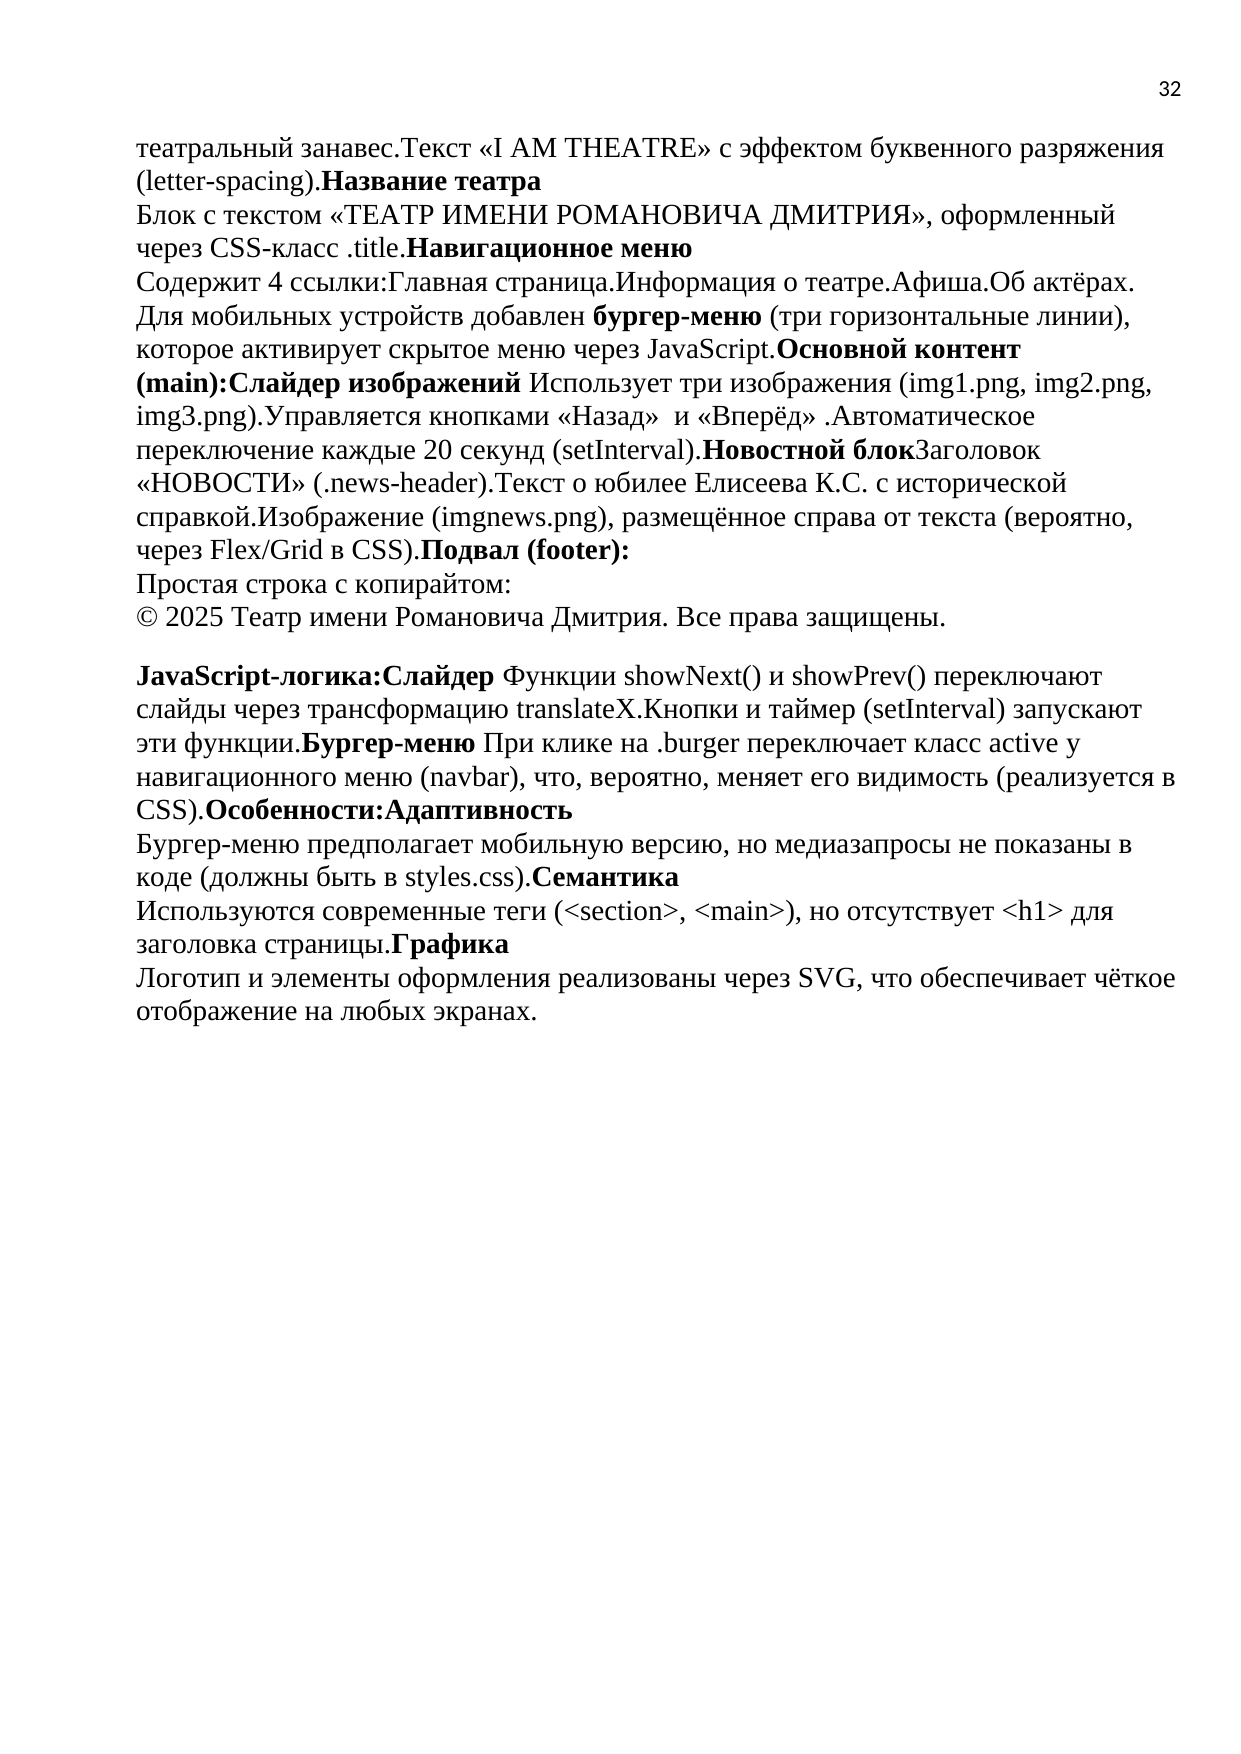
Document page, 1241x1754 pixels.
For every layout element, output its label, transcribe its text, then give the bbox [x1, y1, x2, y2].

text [136, 130, 1181, 633]
text JavaScript-логика:Слайдер Функции showNext() и showPrev() переключают слайды через трансформацию translateX.Кнопки и таймер (setInterval) запускают эти функции.Бургер-меню При клике на .burger переключает класс active у навигационного меню (navbar), что, вероятно, меняет его видимость (реализуется в CSS).Особенности:Адаптивность Бургер-меню предполагает мобильную версию, но медиазапросы не показаны в коде (должны быть в styles.css).Семантика Используются современные теги (<section>, <main>), но отсутствует <h1> для заголовка страницы.Графика Логотип и элементы оформления реализованы через SVG, что обеспечивает чёткое отображение на любых экранах. [136, 658, 1181, 1027]
